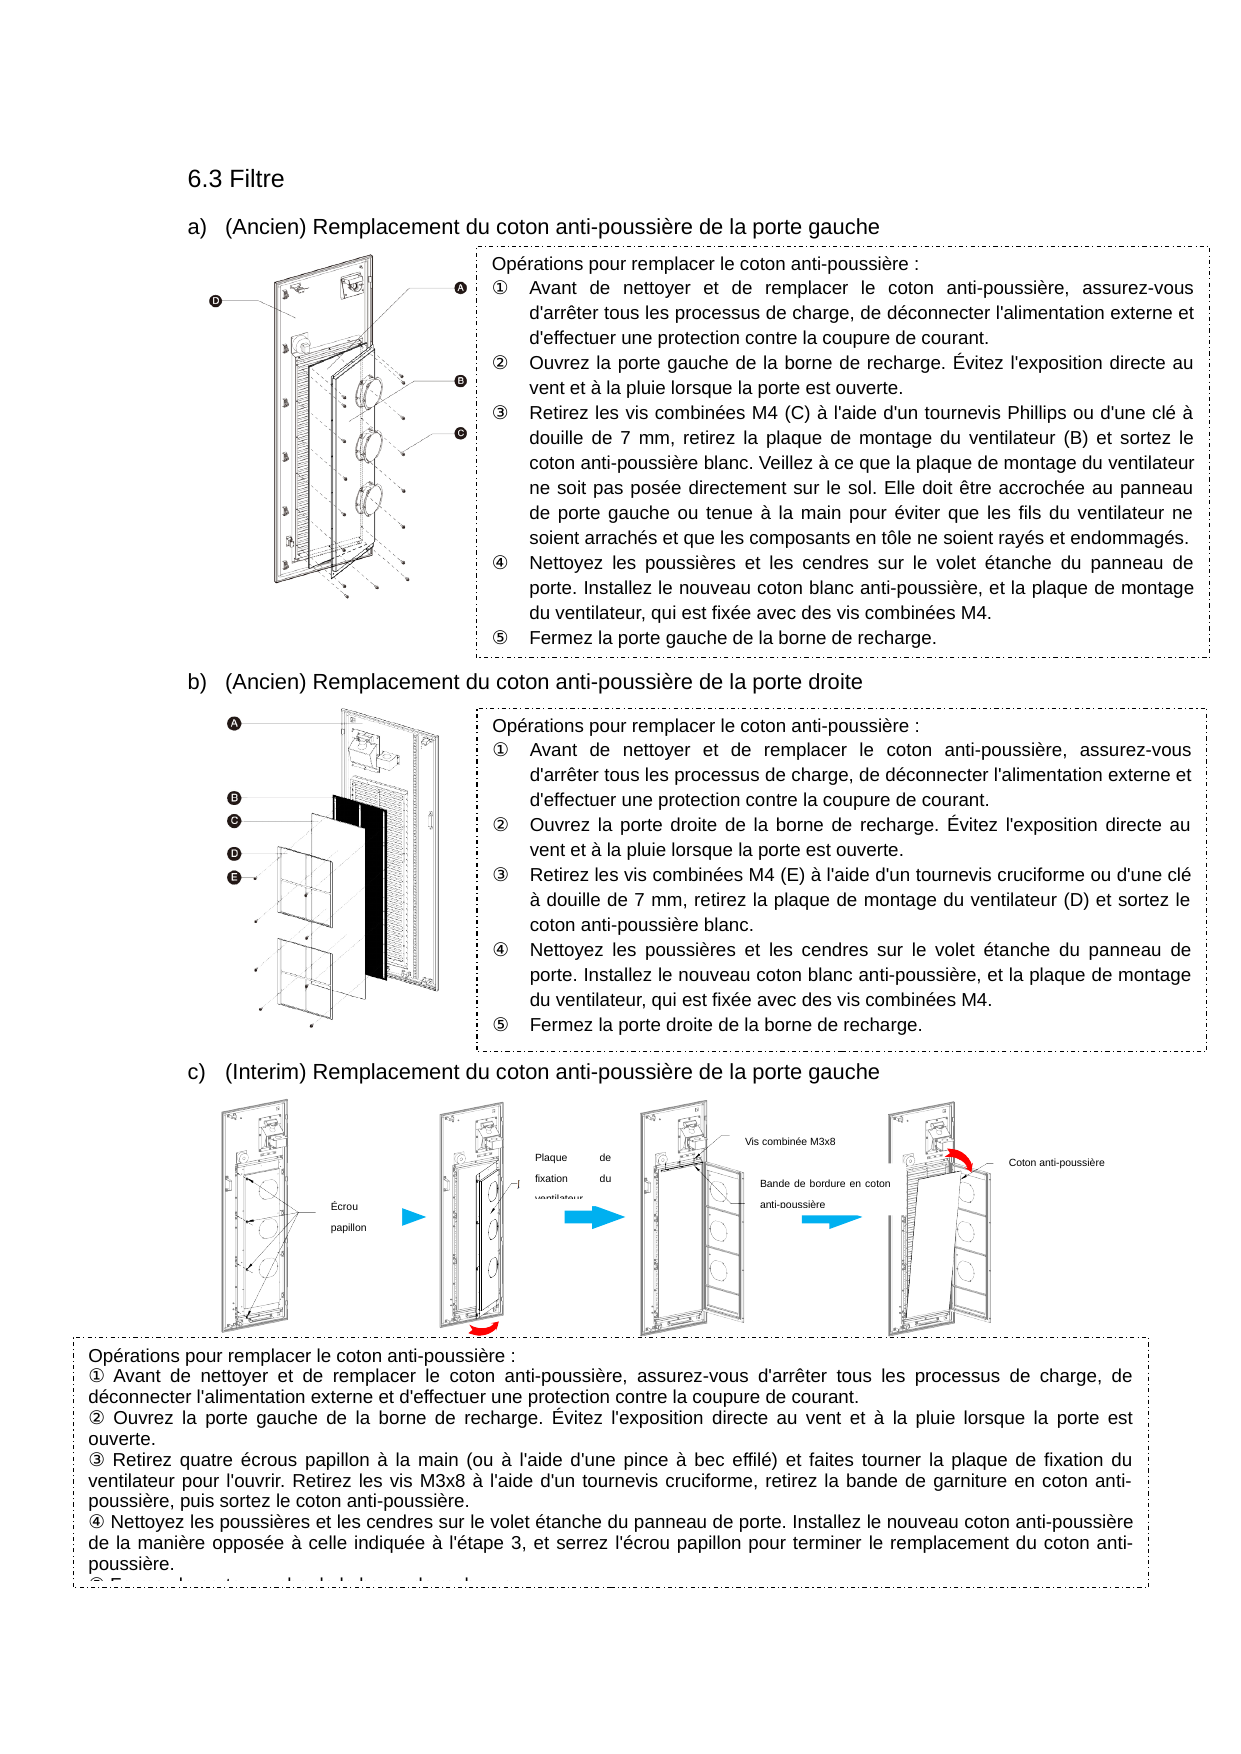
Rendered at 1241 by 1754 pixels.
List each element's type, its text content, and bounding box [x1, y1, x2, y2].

list (Interim) Remplacement du coton anti-poussière de la porte gauche [187, 1056, 1053, 1088]
list (Ancien) Remplacement du coton anti-poussière de la porte gauche [187, 211, 1053, 243]
picture [432, 1095, 574, 1337]
picture [622, 1095, 811, 1337]
subtitle 6.3 Filtre [187, 162, 1053, 194]
picture [859, 1095, 1031, 1337]
picture [187, 243, 496, 602]
picture [187, 698, 477, 1041]
picture [209, 1095, 377, 1337]
list (Ancien) Remplacement du coton anti-poussière de la porte droite [187, 666, 1053, 698]
